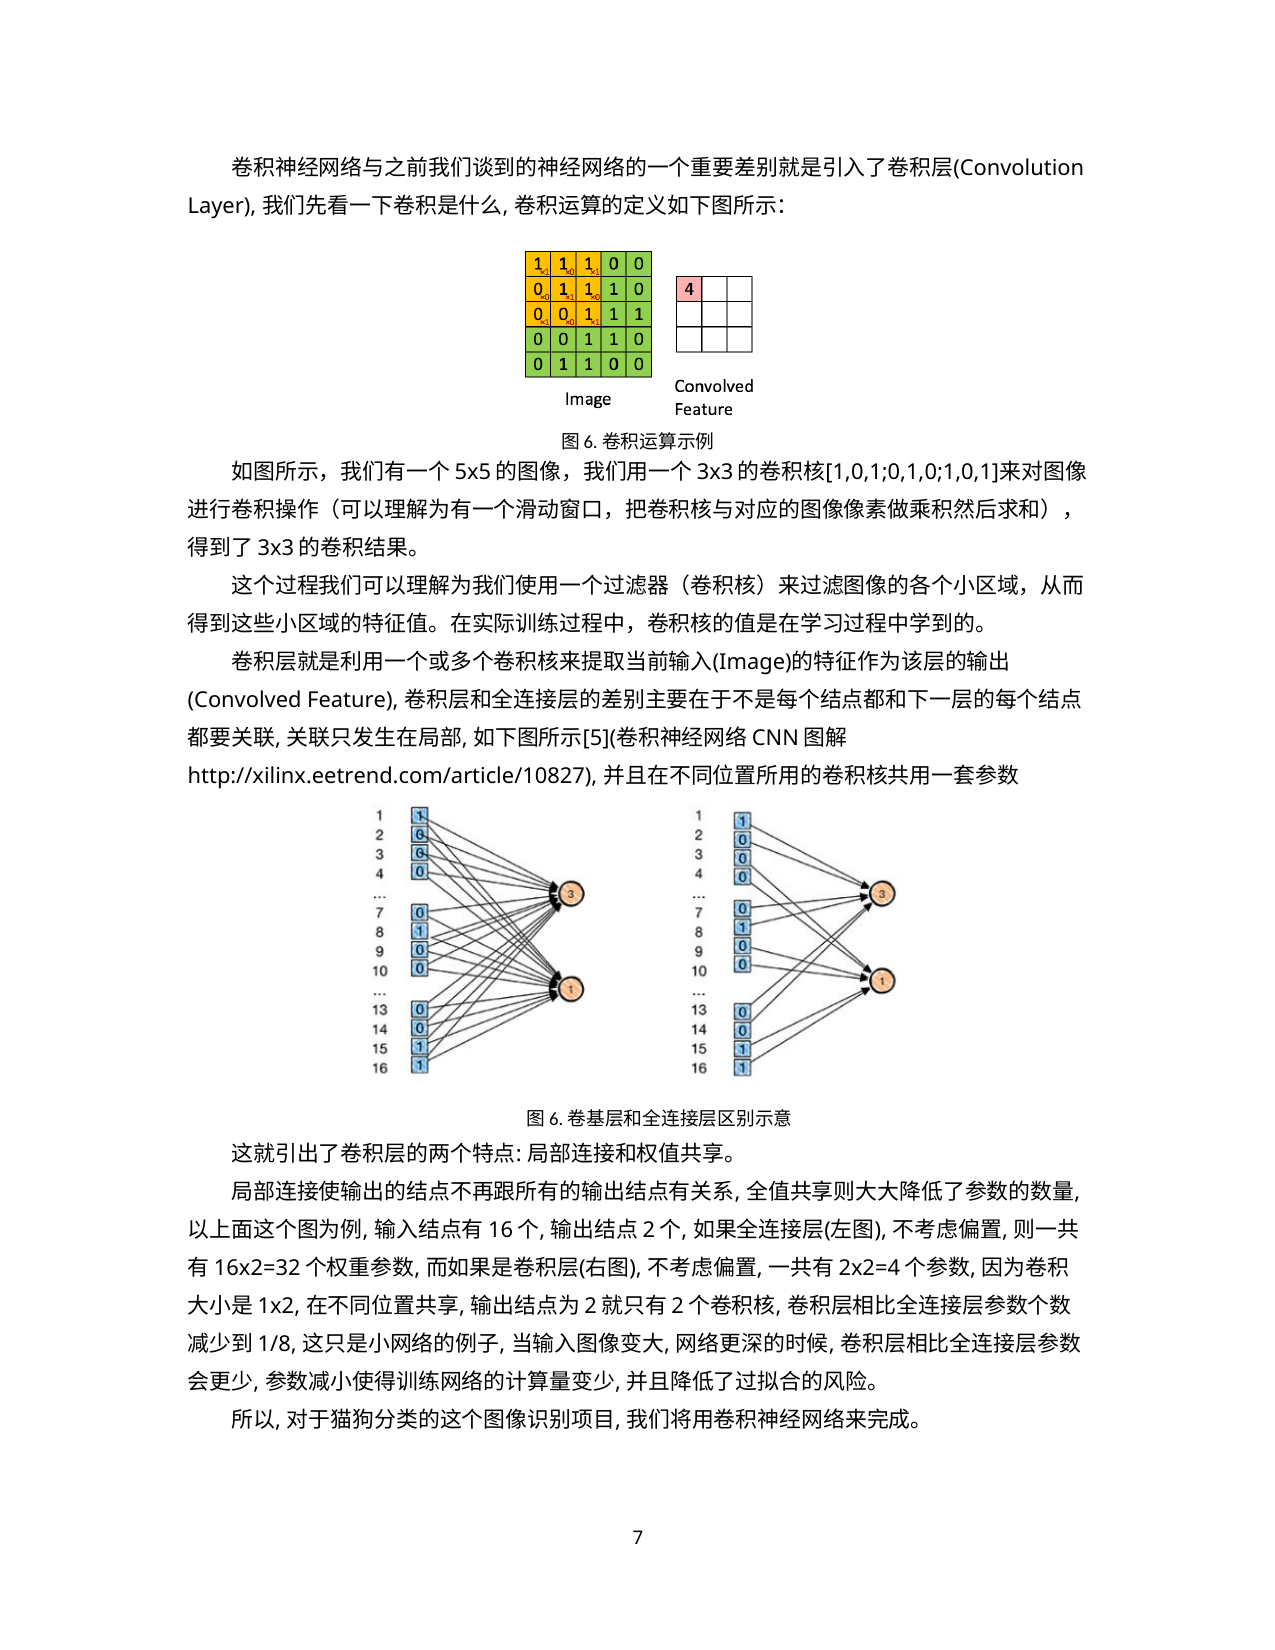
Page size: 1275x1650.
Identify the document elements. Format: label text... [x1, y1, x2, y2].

text 如图所示，我们有一个5x5的图像，我们用一个3x3的卷积核[1,0,1;0,1,0;1,0,1]来对图像进行卷积操作（可以理解为有一个滑动窗口，把卷积核与对应的图像像素做乘积然后求和），得到了3x3的卷积结果。 [187, 454, 1087, 562]
picture [500, 226, 775, 427]
text 卷积层就是利用一个或多个卷积核来提取当前输入(Image)的特征作为该层的输出(Convolved Feature), 卷积层和全连接层的差别主要在于不是每个结点都和下一层的每个结点都要关联, 关联只发生在局部, 如下图所示[5](卷积神经网络CNN图解 http://xilinx.eetrend.com/article/10827), 并且在不同位置所用的卷积核共用一套参数 [187, 644, 1087, 790]
text 图6. 卷积运算示例 [187, 427, 1087, 454]
text 这个过程我们可以理解为我们使用一个过滤器（卷积核）来过滤图像的各个小区域，从而得到这些小区域的特征值。在实际训练过程中，卷积核的值是在学习过程中学到的。 [187, 568, 1087, 638]
text 局部连接使输出的结点不再跟所有的输出结点有关系, 全值共享则大大降低了参数的数量, 以上面这个图为例, 输入结点有16个, 输出结点2个, 如果全连接层(左图), 不考虑偏置, 则一共有16x2=32个权重参数, 而如果是卷积层(右图), 不考虑偏置, 一共有2x2=4个参数, 因为卷积大小是1x2, 在不同位置共享, 输出结点为2就只有2个卷积核, 卷积层相比全连接层参数个数减少到1/8, 这只是小网络的例子, 当输入图像变大, 网络更深的时候, 卷积层相比全连接层参数会更少, 参数减小使得训练网络的计算量变少, 并且降低了过拟合的风险。 [187, 1174, 1087, 1396]
picture [364, 796, 911, 1092]
text 所以, 对于猫狗分类的这个图像识别项目, 我们将用卷积神经网络来完成。 [187, 1402, 1087, 1434]
text 这就引出了卷积层的两个特点: 局部连接和权值共享。 [187, 1136, 1087, 1168]
text 卷积神经网络与之前我们谈到的神经网络的一个重要差别就是引入了卷积层(Convolution Layer), 我们先看一下卷积是什么, 卷积运算的定义如下图所示： [187, 150, 1087, 220]
